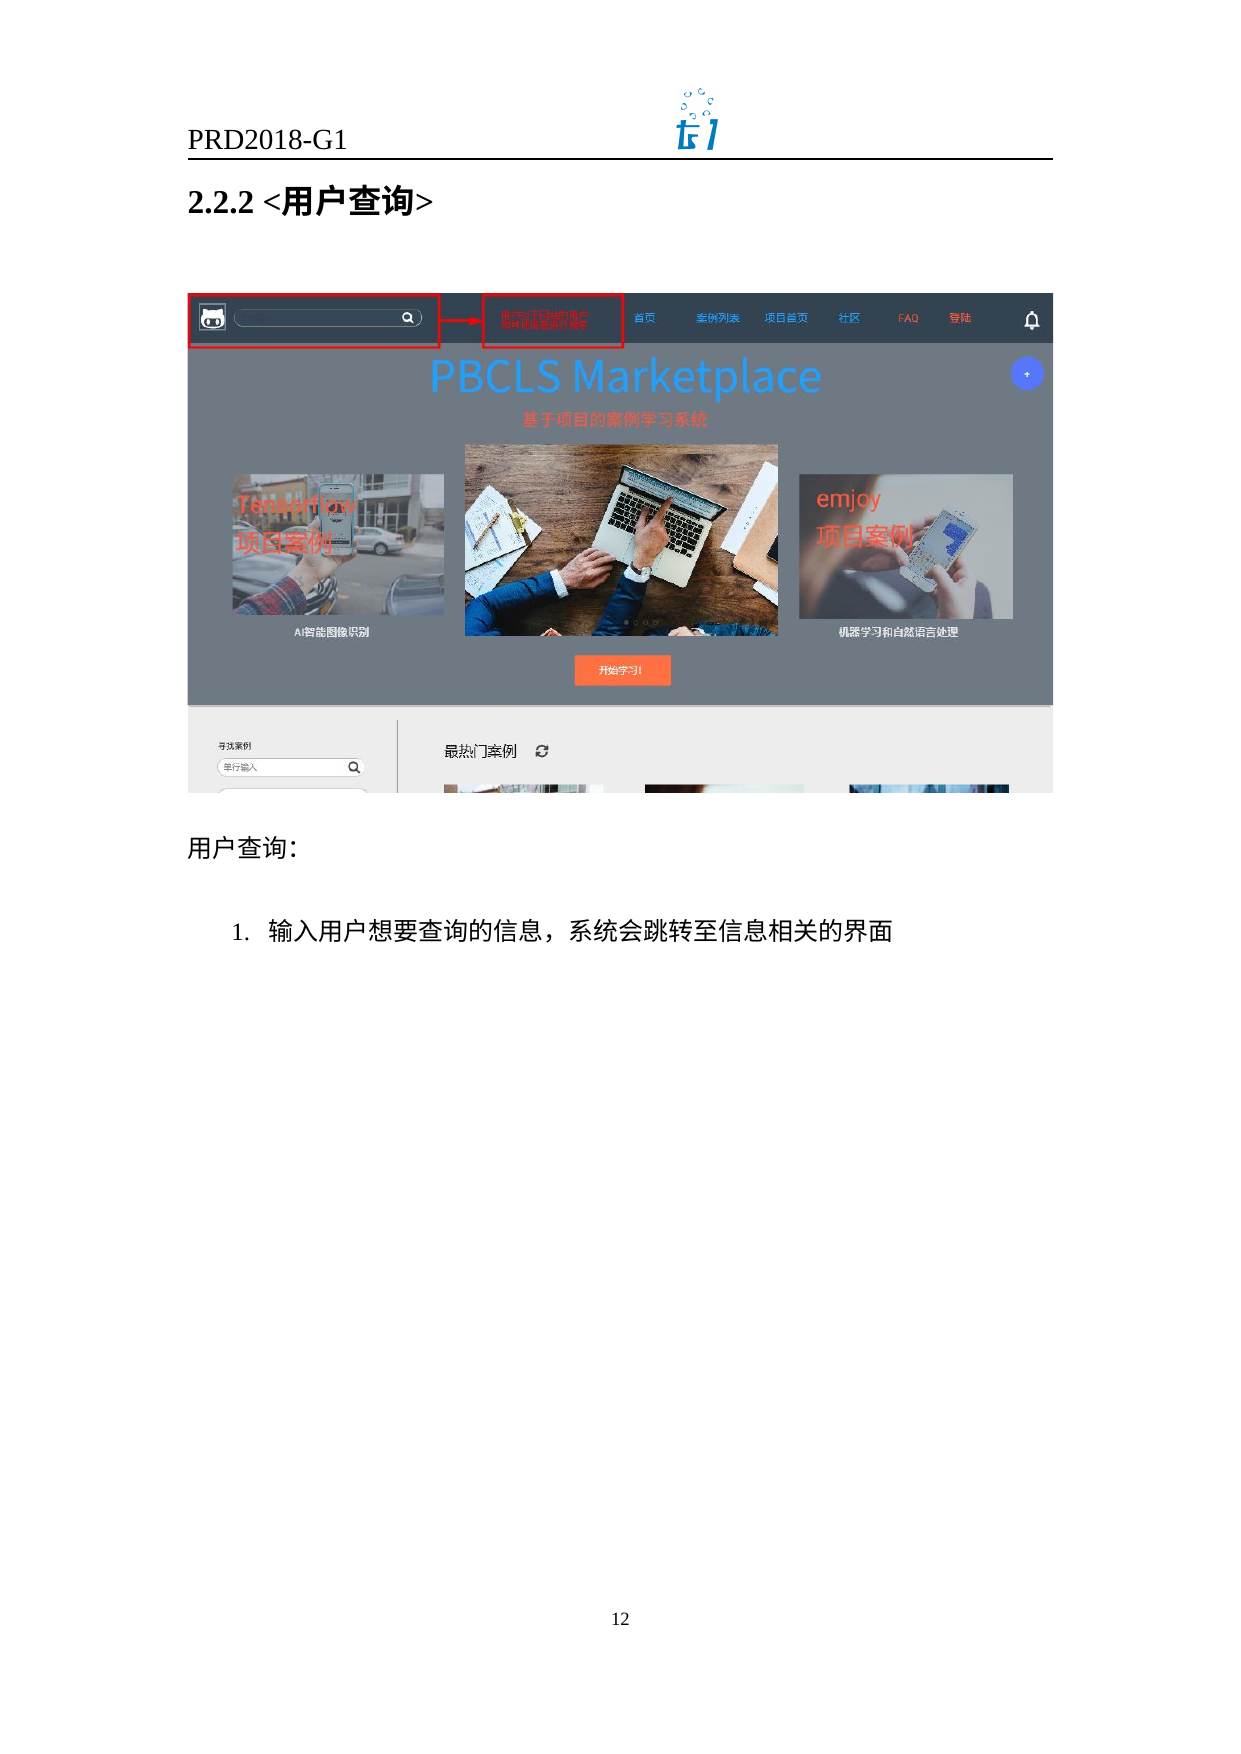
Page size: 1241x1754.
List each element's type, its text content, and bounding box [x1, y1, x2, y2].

text 用户查询： [187, 814, 1053, 879]
picture [187, 293, 1054, 793]
list 输入用户想要查询的信息，系统会跳转至信息相关的界面 [231, 897, 1053, 962]
subtitle 2.2.2 <用户查询> [187, 167, 1053, 232]
picture [676, 88, 719, 150]
